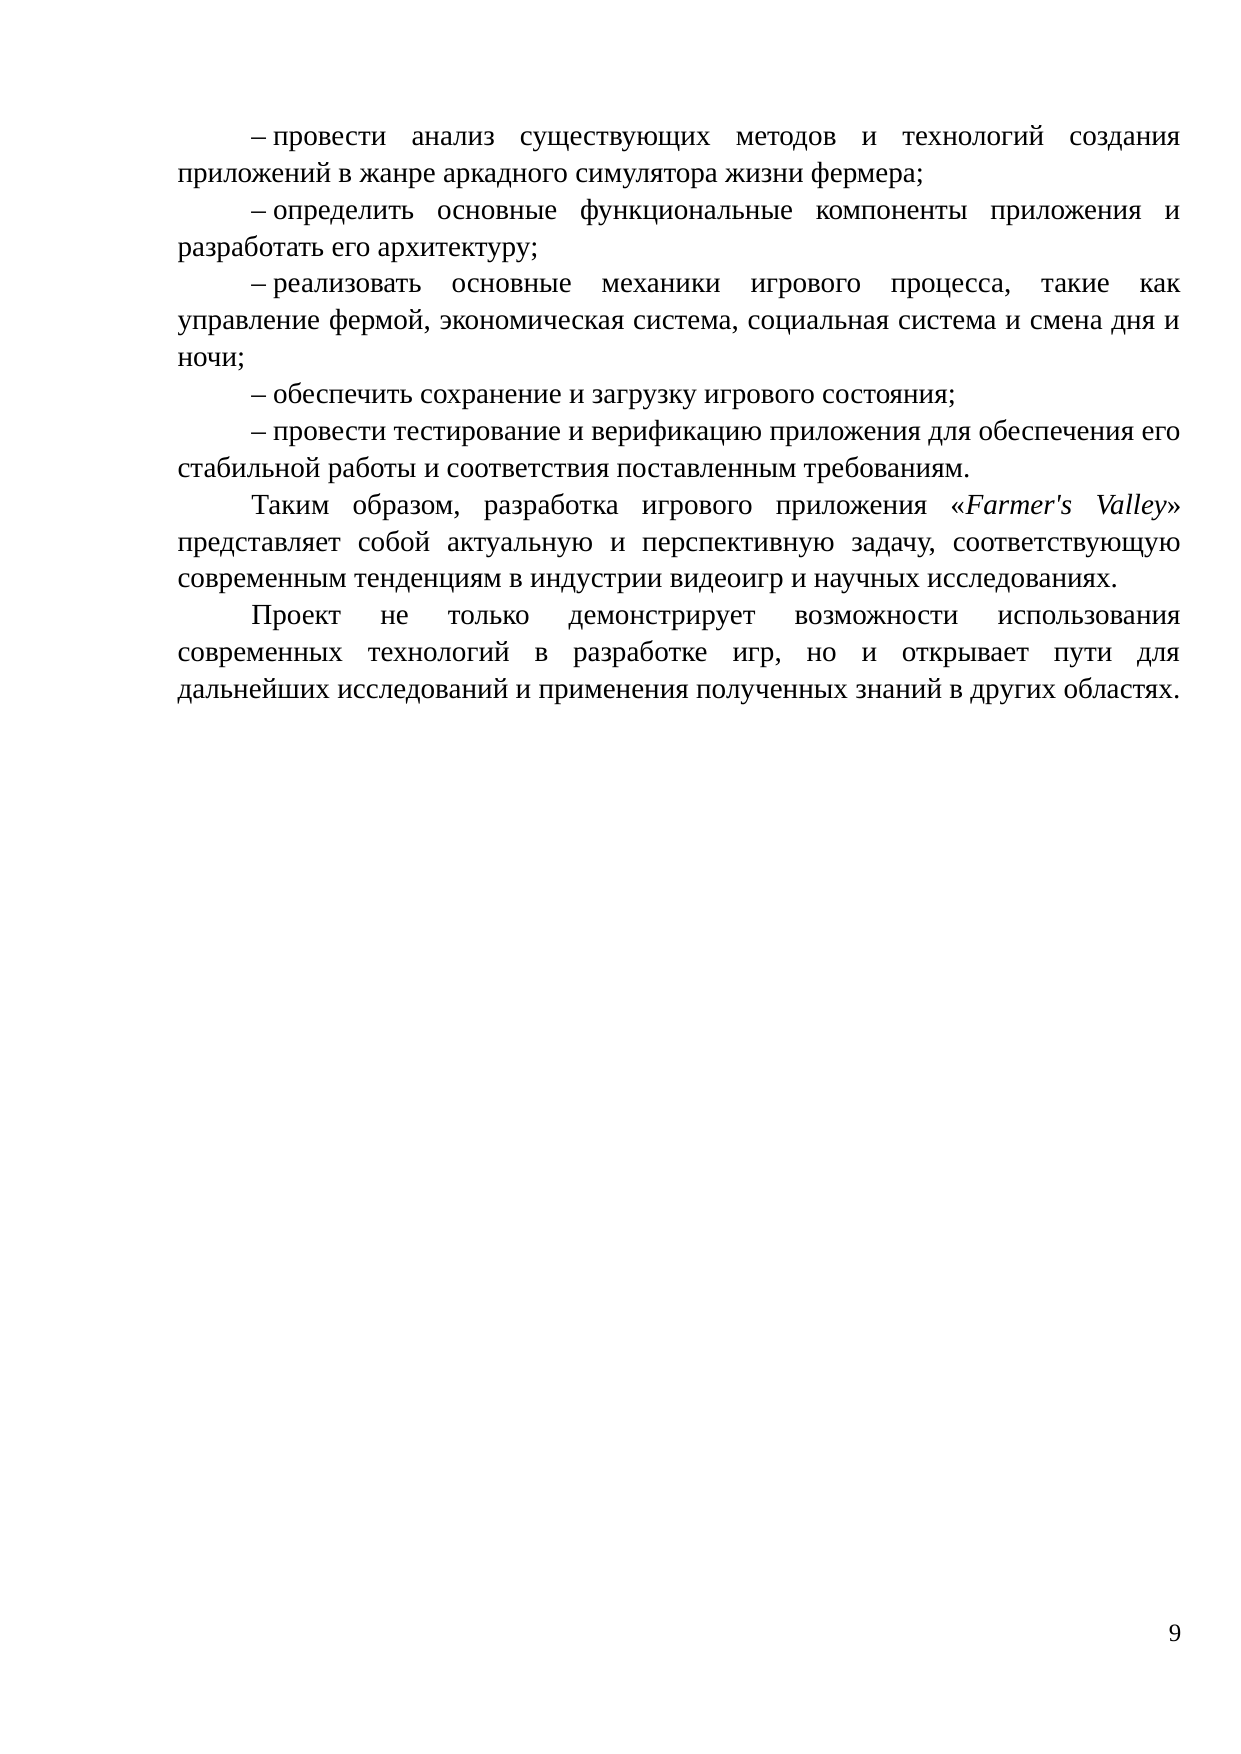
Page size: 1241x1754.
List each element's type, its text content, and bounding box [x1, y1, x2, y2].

text – определить основные функциональные компоненты приложения и разработать его архитектуру; [177, 192, 1181, 262]
text – провести тестирование и верификацию приложения для обеспечения его стабильной работы и соответствия поставленным требованиям. [177, 413, 1181, 483]
text – обеспечить сохранение и загрузку игрового состояния; [177, 376, 1181, 410]
text Проект не только демонстрирует возможности использования современных технологий в разработке игр, но и открывает пути для дальнейших исследований и применения полученных знаний в других областях. [177, 597, 1181, 705]
text – реализовать основные механики игрового процесса, такие как управление фермой, экономическая система, социальная система и смена дня и ночи; [177, 266, 1181, 373]
text Таким образом, разработка игрового приложения «Farmer's Valley» представляет собой актуальную и перспективную задачу, соответствующую современным тенденциям в индустрии видеоигр и научных исследованиях. [177, 487, 1181, 594]
text – провести анализ существующих методов и технологий создания приложений в жанре аркадного симулятора жизни фермера; [177, 118, 1181, 188]
